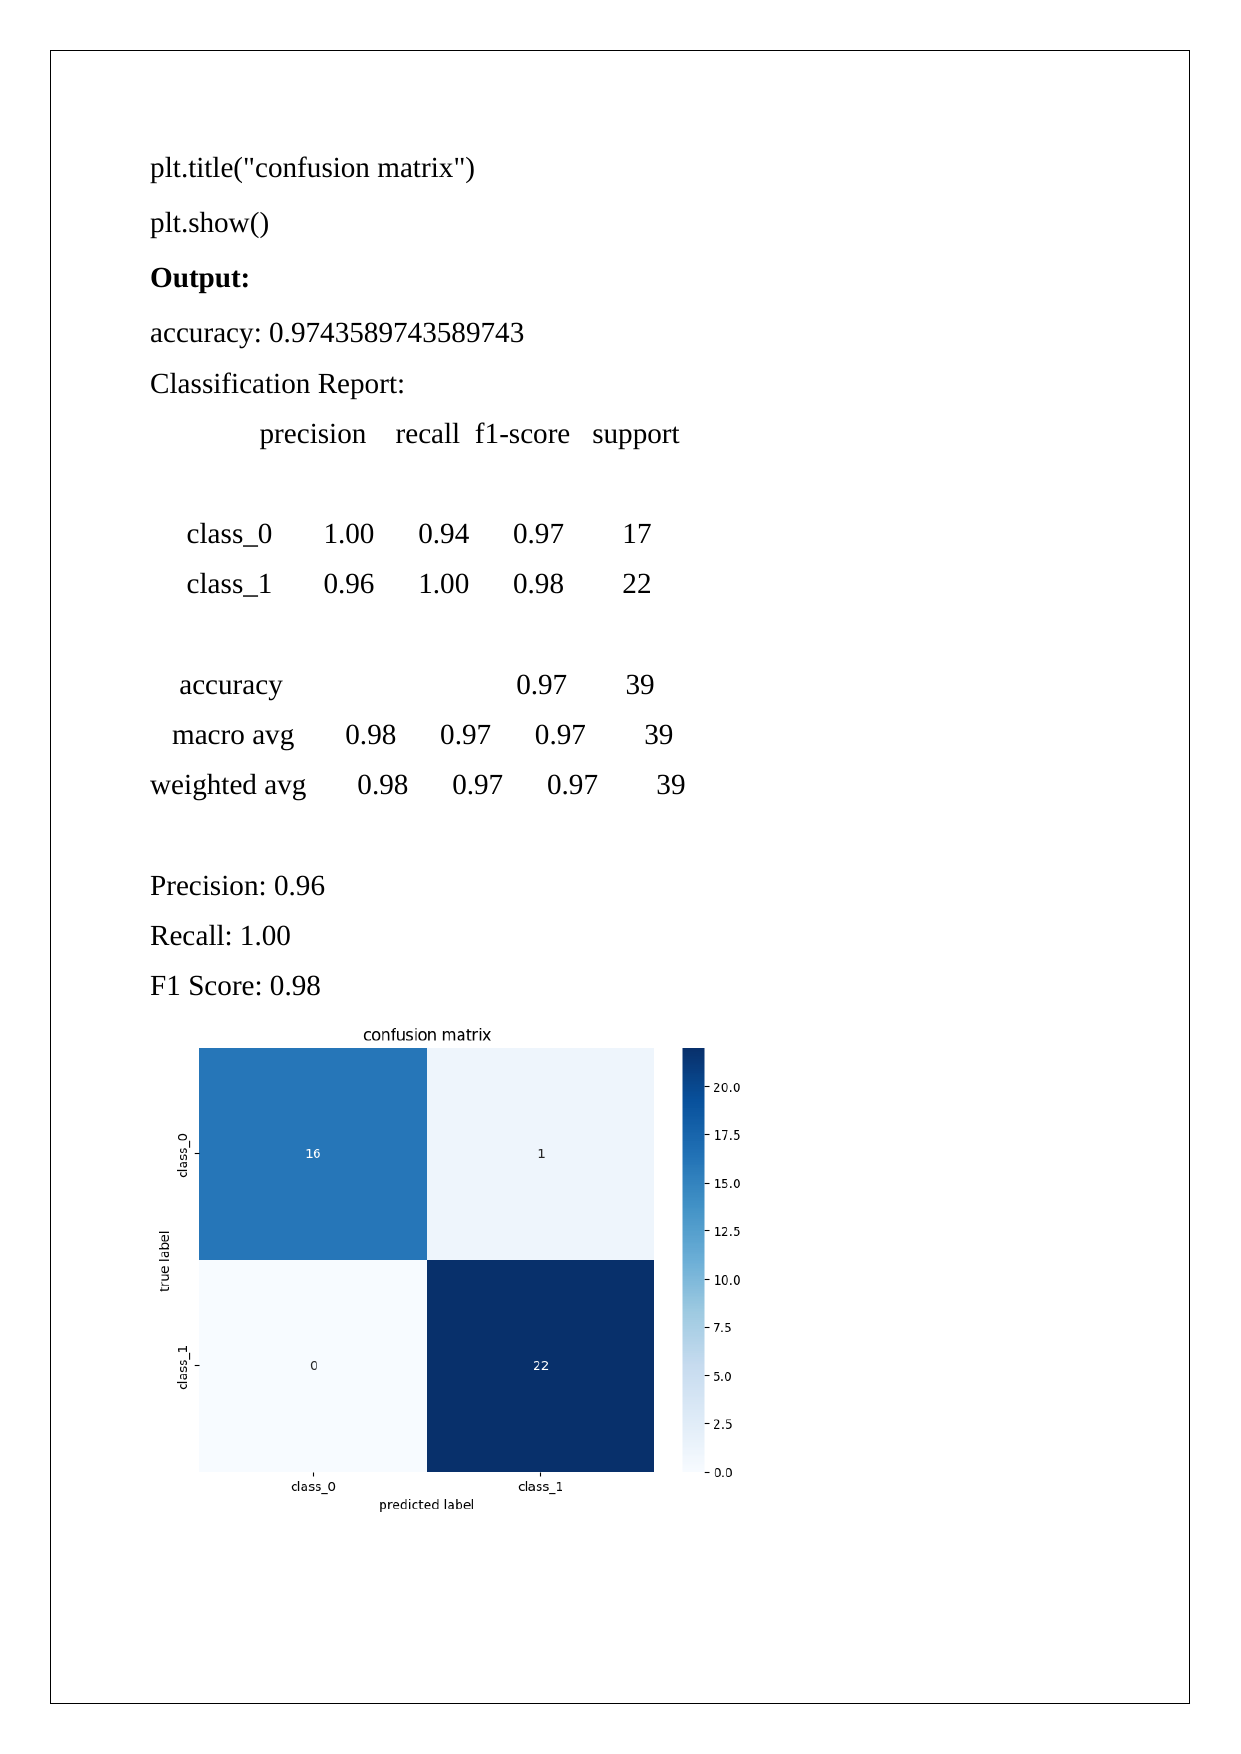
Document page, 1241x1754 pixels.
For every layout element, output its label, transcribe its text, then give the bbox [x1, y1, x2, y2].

picture [150, 1018, 749, 1520]
text Output: [150, 260, 1090, 294]
text F1 Score: 0.98 [150, 968, 1090, 1002]
text accuracy: 0.9743589743589743 [150, 316, 1090, 349]
text class_0 1.00 0.94 0.97 17 [150, 516, 1090, 550]
text macro avg 0.98 0.97 0.97 39 [150, 717, 1090, 751]
text Recall: 1.00 [150, 918, 1090, 952]
text accuracy 0.97 39 [150, 667, 1090, 701]
text Classification Report: [150, 366, 1090, 399]
text plt.title("confusion matrix") [150, 150, 1090, 183]
text Precision: 0.96 [150, 868, 1090, 901]
text plt.show() [150, 205, 1090, 239]
text class_1 0.96 1.00 0.98 22 [150, 567, 1090, 600]
text precision recall f1-score support [150, 416, 1090, 449]
text weighted avg 0.98 0.97 0.97 39 [150, 767, 1090, 801]
